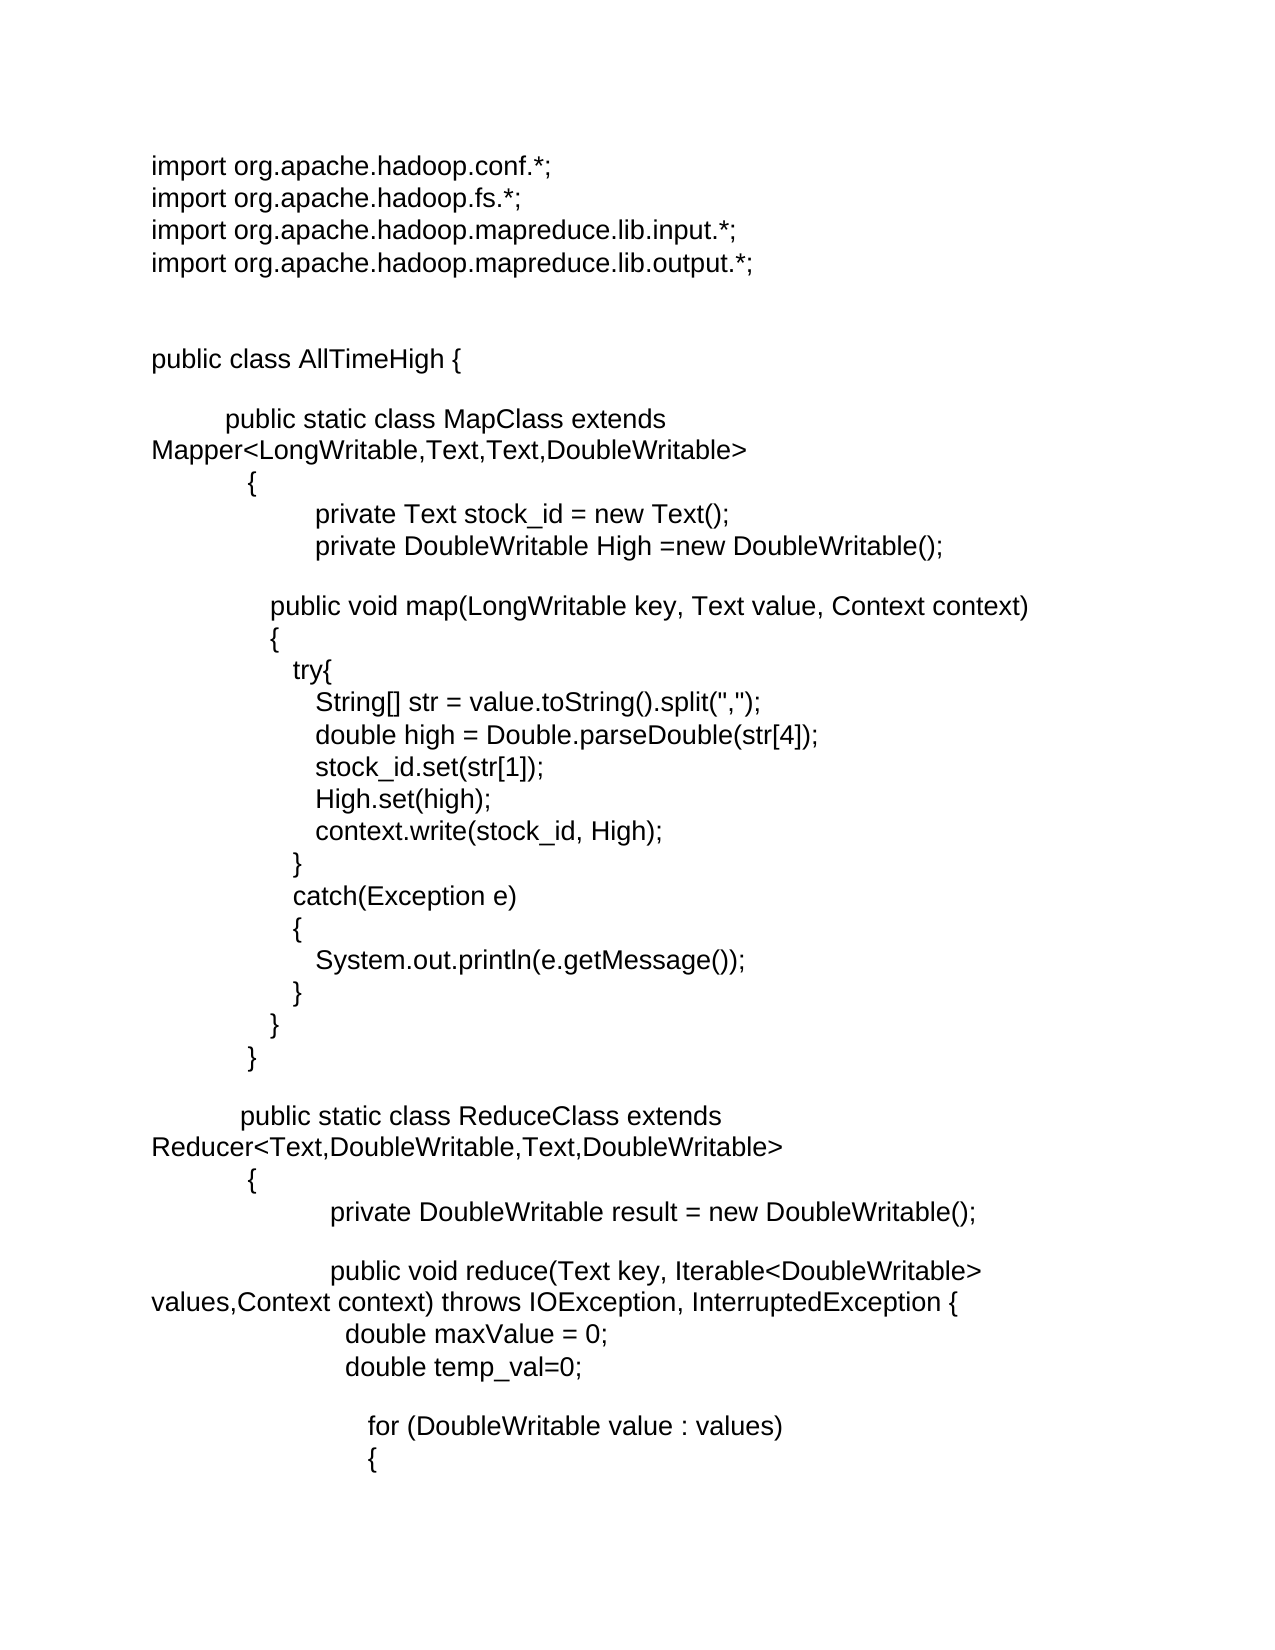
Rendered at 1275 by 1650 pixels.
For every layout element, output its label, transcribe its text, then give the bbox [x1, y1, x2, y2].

text } [151, 1041, 1125, 1072]
text { [151, 912, 1125, 943]
text public static class MapClass extends Mapper<LongWritable,Text,Text,DoubleWritable> [151, 403, 1125, 465]
text double high = Double.parseDouble(str[4]); [151, 719, 1125, 750]
text } [151, 976, 1125, 1007]
text public class AllTimeHigh { [151, 343, 1125, 374]
text private DoubleWritable result = new DoubleWritable(); [151, 1196, 1125, 1227]
text import org.apache.hadoop.fs.*; [151, 182, 1125, 213]
text } [151, 1008, 1125, 1039]
text { [151, 1442, 1125, 1474]
text private Text stock_id = new Text(); [151, 498, 1125, 529]
text public void reduce(Text key, Iterable<DoubleWritable> values,Context context) throws IOException, InterruptedException { [151, 1255, 1125, 1318]
text System.out.println(e.getMessage()); [151, 944, 1125, 975]
text import org.apache.hadoop.conf.*; [151, 150, 1125, 181]
text double temp_val=0; [151, 1351, 1125, 1382]
text { [151, 1163, 1125, 1195]
text stock_id.set(str[1]); [151, 751, 1125, 782]
text public void map(LongWritable key, Text value, Context context) [151, 590, 1125, 621]
text String[] str = value.toString().split(","); [151, 686, 1125, 718]
text import org.apache.hadoop.mapreduce.lib.input.*; [151, 214, 1125, 246]
text try{ [151, 654, 1125, 686]
text catch(Exception e) [151, 879, 1125, 911]
text { [151, 466, 1125, 497]
text { [151, 622, 1125, 653]
text } [151, 847, 1125, 879]
text private DoubleWritable High =new DoubleWritable(); [151, 530, 1125, 562]
text double maxValue = 0; [151, 1318, 1125, 1350]
text import org.apache.hadoop.mapreduce.lib.output.*; [151, 247, 1125, 278]
text High.set(high); [151, 783, 1125, 814]
text for (DoubleWritable value : values) [151, 1410, 1125, 1441]
text public static class ReduceClass extends Reducer<Text,DoubleWritable,Text,DoubleWritable> [151, 1100, 1125, 1162]
text context.write(stock_id, High); [151, 815, 1125, 846]
